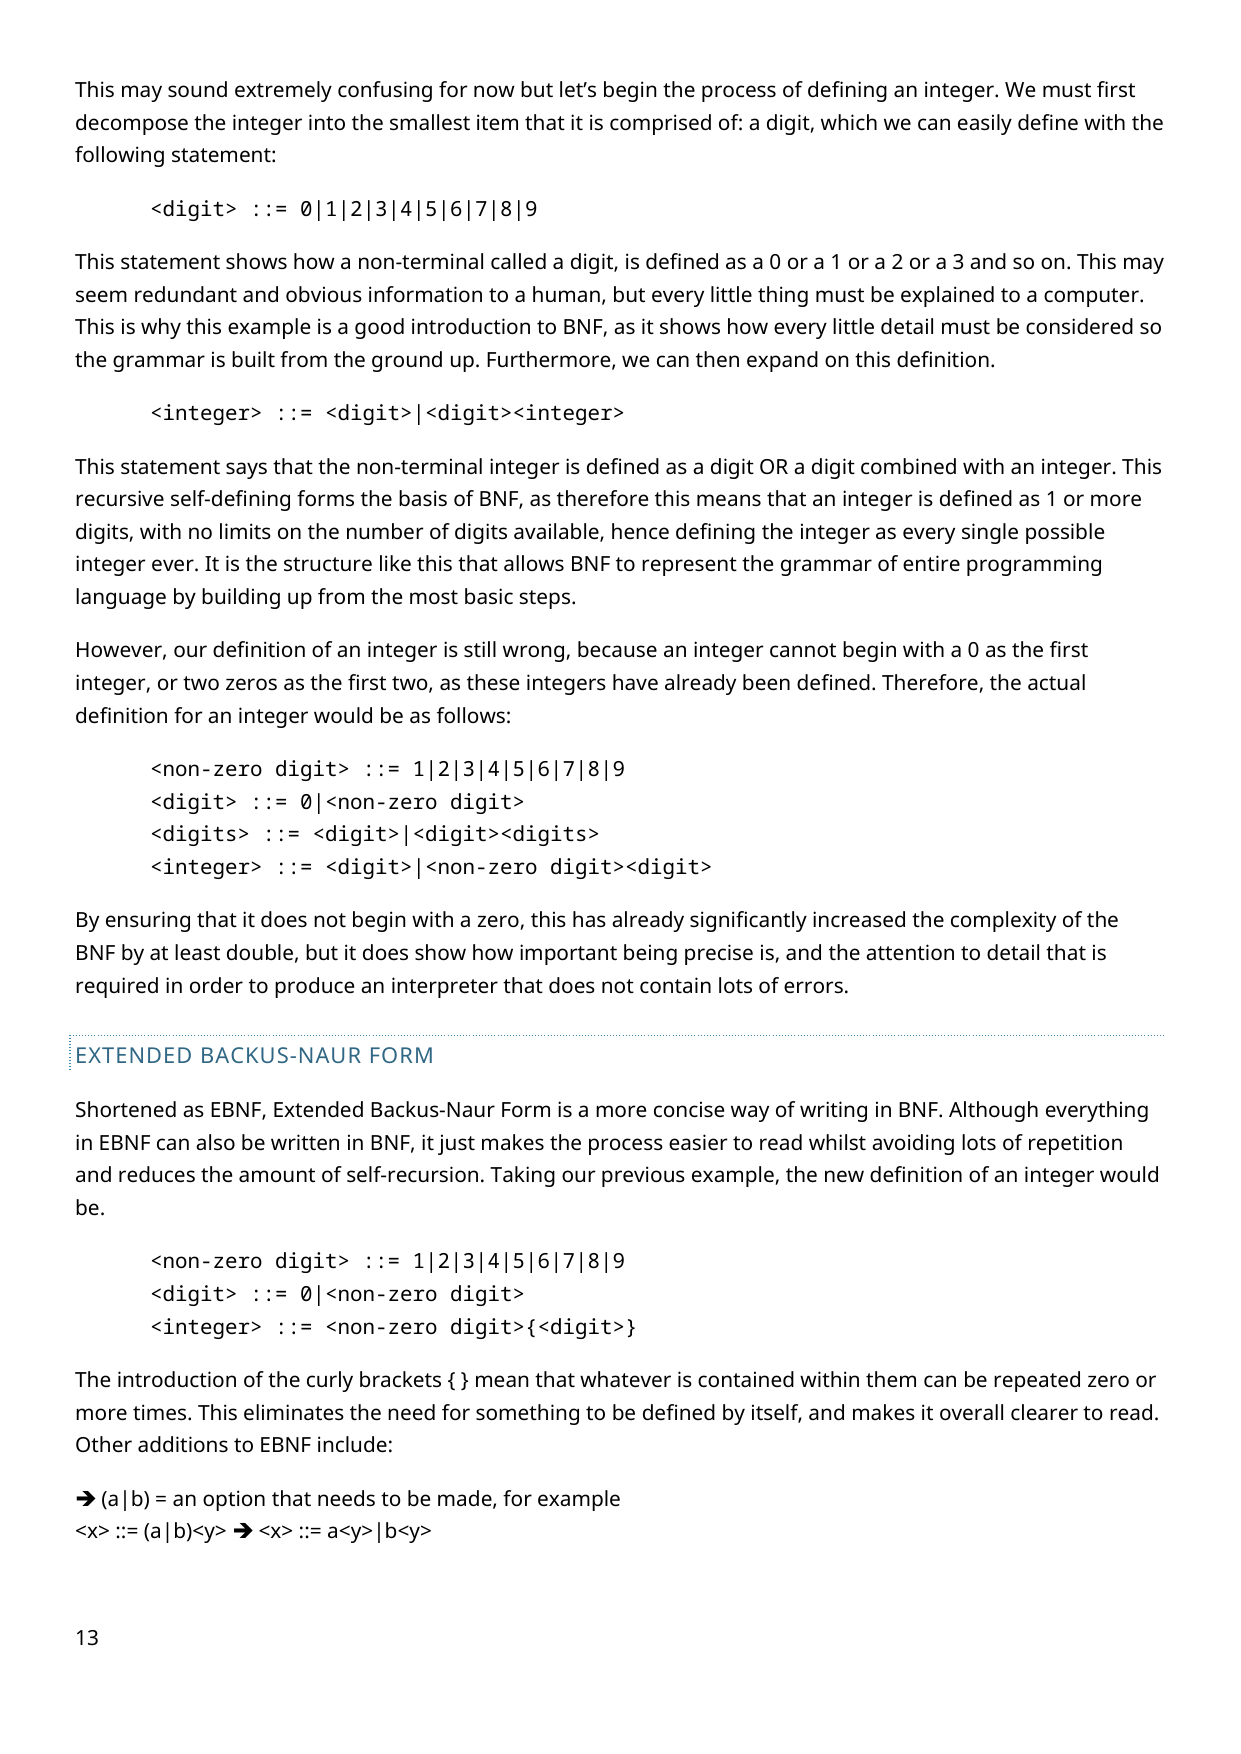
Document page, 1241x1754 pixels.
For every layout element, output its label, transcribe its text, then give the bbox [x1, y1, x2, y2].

text This statement says that the non-terminal integer is defined as a digit OR a digit combined with an integer. This recursive self-defining forms the basis of BNF, as therefore this means that an integer is defined as 1 or more digits, with no limits on the number of digits available, hence defining the integer as every single possible integer ever. It is the structure like this that allows BNF to represent the grammar of entire programming language by building up from the most basic steps. [75, 452, 1165, 611]
text This may sound extremely confusing for now but let’s begin the process of defining an integer. We must first decompose the integer into the smallest item that it is comprised of: a digit, which we can easily define with the following statement: [75, 75, 1165, 169]
text By ensuring that it does not begin with a zero, this has already significantly increased the complexity of the BNF by at least double, but it does show how important being precise is, and the attention to detail that is required in order to produce an interpreter that does not contain lots of errors. [75, 906, 1165, 999]
text <digit> ::= 0|1|2|3|4|5|6|7|8|9 [75, 194, 1165, 222]
text <non-zero digit> ::= 1|2|3|4|5|6|7|8|9 <digit> ::= 0|<non-zero digit> <digits> ::= <digit>|<digit><digits> <integer> ::= <digit>|<non-zero digit><digit> [150, 754, 1165, 881]
text <non-zero digit> ::= 1|2|3|4|5|6|7|8|9 <digit> ::= 0|<non-zero digit> <integer> ::= <non-zero digit>{<digit>} [150, 1247, 1165, 1340]
text This statement shows how a non-terminal called a digit, is defined as a 0 or a 1 or a 2 or a 3 and so on. This may seem redundant and obvious information to a human, but every little thing must be explained to a computer. This is why this example is a good introduction to BNF, as it shows how every little detail must be considered so the grammar is built from the ground up. Furthermore, we can then expand on this definition. [75, 247, 1165, 373]
text The introduction of the curly brackets { } mean that whatever is contained within them can be repeated zero or more times. This eliminates the need for something to be defined by itself, and makes it overall clearer to read. Other additions to EBNF include: [75, 1365, 1165, 1459]
text However, our definition of an integer is still wrong, because an integer cannot begin with a 0 as the first integer, or two zeros as the first two, as these integers have already been defined. Therefore, the actual definition for an integer would be as follows: [75, 636, 1165, 729]
text <integer> ::= <digit>|<digit><integer> [75, 398, 1165, 427]
text Shortened as EBNF, Extended Backus-Naur Form is a more concise way of writing in BNF. Although everything in EBNF can also be written in BNF, it just makes the process easier to read whilst avoiding lots of repetition and reduces the amount of self-recursion. Taking our previous example, the new definition of an integer would be. [75, 1095, 1165, 1222]
text (a|b) = an option that needs to be made, for example <x> ::= (a|b)<y> <x> ::= a<y>|b<y> [75, 1484, 1165, 1545]
subtitle Extended backus-naur form [69, 1034, 1165, 1070]
